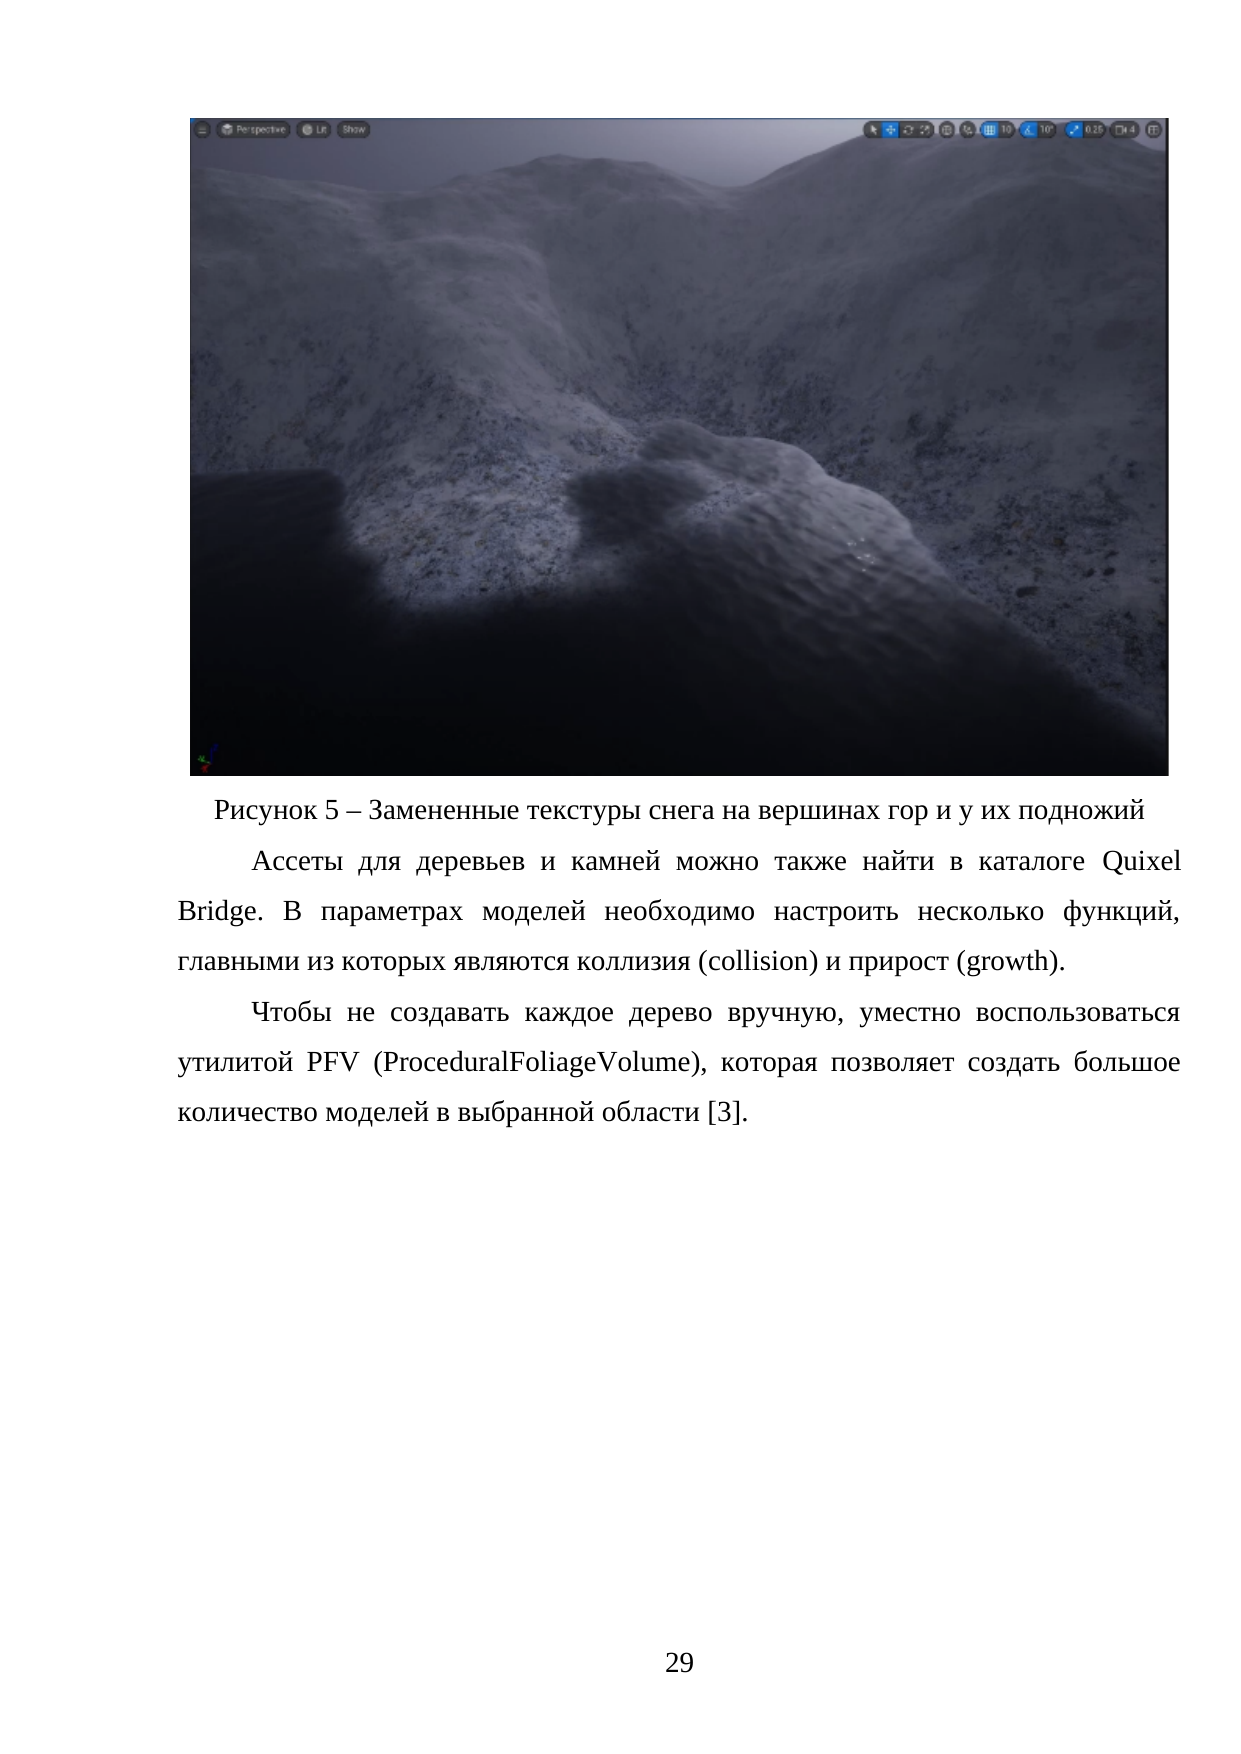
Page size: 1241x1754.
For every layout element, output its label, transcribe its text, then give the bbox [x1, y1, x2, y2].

picture [190, 118, 1169, 776]
text Ассеты для деревьев и камней можно также найти в каталоге Quixel Bridge. В параметрах моделей необходимо настроить несколько функций, главными из которых являются коллизия (collision) и прирост (growth). [177, 843, 1181, 977]
text Чтобы не создавать каждое дерево вручную, уместно воспользоваться утилитой PFV (ProceduralFoliageVolume), которая позволяет создать большое количество моделей в выбранной области [3]. [177, 994, 1181, 1128]
text Рисунок 5 – Замененные текстуры снега на вершинах гор и у их подножий [177, 792, 1181, 826]
